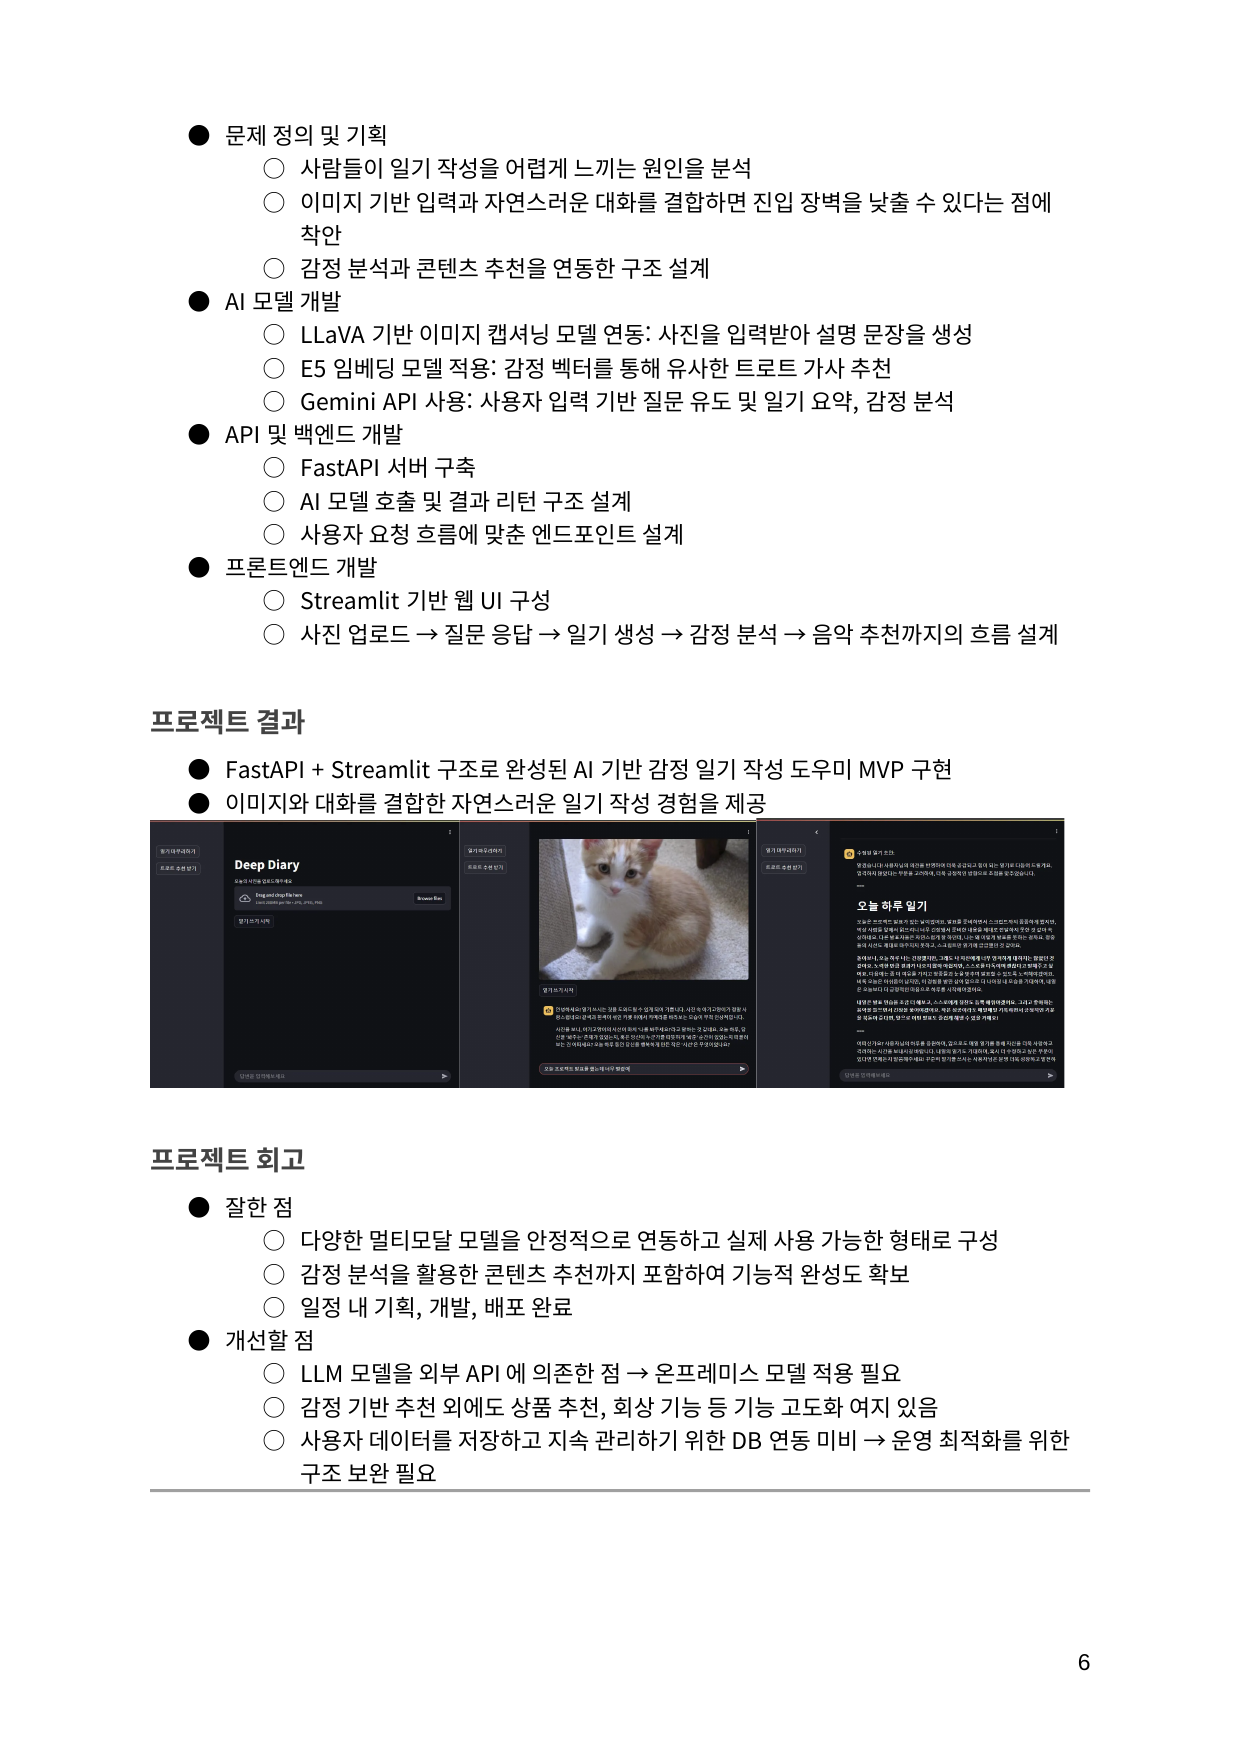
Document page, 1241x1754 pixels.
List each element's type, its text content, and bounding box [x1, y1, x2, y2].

list FastAPI + Streamlit 구조로 완성된 AI 기반 감정 일기 작성 도우미 MVP 구현 [187, 752, 1090, 786]
list AI 모델 개발 [187, 284, 1090, 317]
list 문제 정의 및 기획 [187, 118, 1090, 151]
subtitle 프로젝트 결과 [150, 701, 1090, 740]
list LLaVA 기반 이미지 캡셔닝 모델 연동: 사진을 입력받아 설명 문장을 생성 [262, 317, 1090, 351]
list 사용자 데이터를 저장하고 지속 관리하기 위한 DB 연동 미비 → 운영 최적화를 위한 구조 보완 필요 [262, 1423, 1090, 1489]
list Streamlit 기반 웹 UI 구성 [262, 583, 1090, 616]
subtitle 프로젝트 회고 [150, 1139, 1090, 1178]
list 이미지와 대화를 결합한 자연스러운 일기 작성 경험을 제공 [187, 786, 1090, 819]
list 감정 분석과 콘텐츠 추천을 연동한 구조 설계 [262, 251, 1090, 284]
list 사람들이 일기 작성을 어렵게 느끼는 원인을 분석 [262, 151, 1090, 184]
list 개선할 점 [187, 1323, 1090, 1356]
list 이미지 기반 입력과 자연스러운 대화를 결합하면 진입 장벽을 낮출 수 있다는 점에 착안 [262, 184, 1090, 251]
list FastAPI 서버 구축 [262, 450, 1090, 483]
list 사용자 요청 흐름에 맞춘 엔드포인트 설계 [262, 517, 1090, 550]
list 사진 업로드 → 질문 응답 → 일기 생성 → 감정 분석 → 음악 추천까지의 흐름 설계 [262, 616, 1090, 650]
list Gemini API 사용: 사용자 입력 기반 질문 유도 및 일기 요약, 감정 분석 [262, 384, 1090, 417]
list 프론트엔드 개발 [187, 550, 1090, 583]
list API 및 백엔드 개발 [187, 417, 1090, 450]
list LLM 모델을 외부 API에 의존한 점 → 온프레미스 모델 적용 필요 [262, 1356, 1090, 1389]
list E5 임베딩 모델 적용: 감정 벡터를 통해 유사한 트로트 가사 추천 [262, 351, 1090, 384]
list 다양한 멀티모달 모델을 안정적으로 연동하고 실제 사용 가능한 형태로 구성 [262, 1223, 1090, 1256]
list 잘한 점 [187, 1190, 1090, 1223]
list AI 모델 호출 및 결과 리턴 구조 설계 [262, 483, 1090, 517]
list 일정 내 기획, 개발, 배포 완료 [262, 1290, 1090, 1323]
list 감정 분석을 활용한 콘텐츠 추천까지 포함하여 기능적 완성도 확보 [262, 1256, 1090, 1290]
list 감정 기반 추천 외에도 상품 추천, 회상 기능 등 기능 고도화 여지 있음 [262, 1389, 1090, 1423]
picture [150, 818, 1065, 1088]
